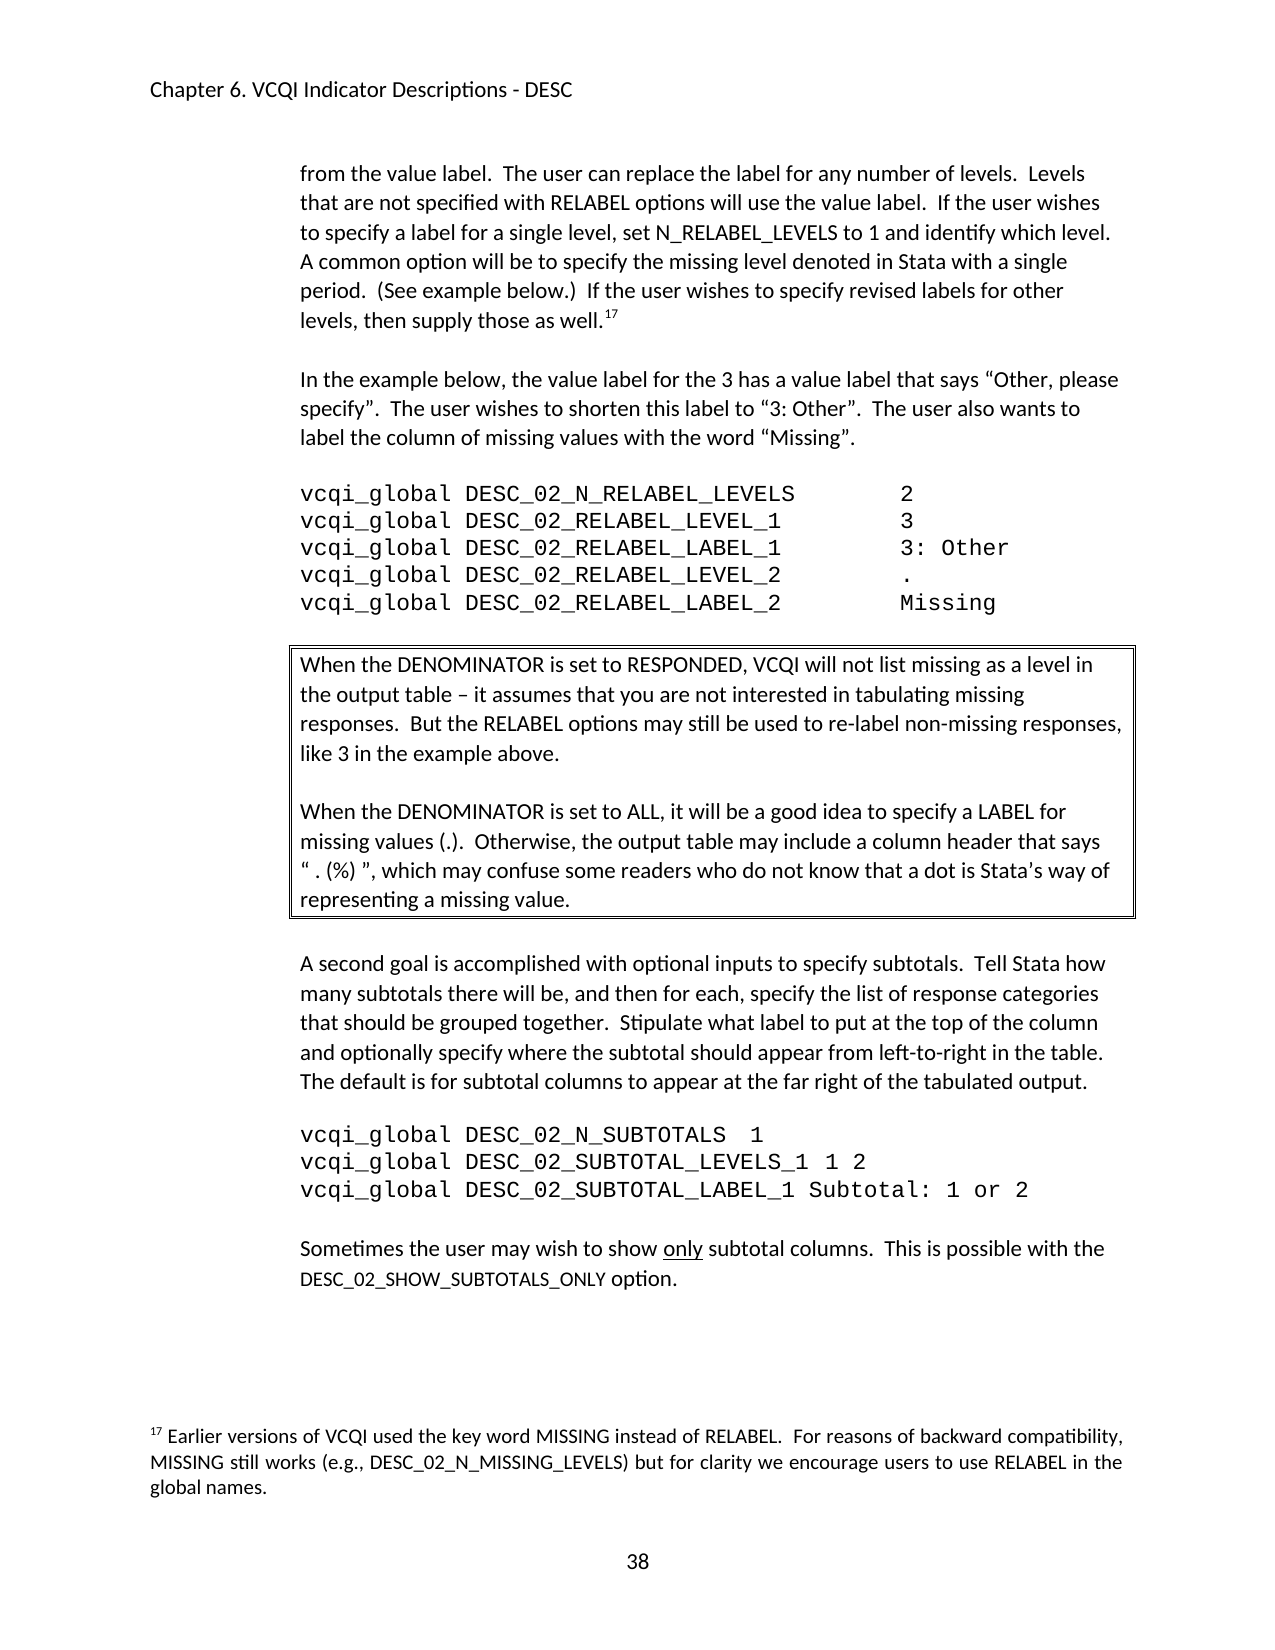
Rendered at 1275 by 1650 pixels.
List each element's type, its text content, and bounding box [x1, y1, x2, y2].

text vcqi_global DESC_02_RELABEL_LABEL_1 3: Other [300, 537, 1125, 562]
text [300, 159, 1125, 334]
text vcqi_global DESC_02_N_SUBTOTALS 1 [300, 1123, 1125, 1149]
text When the DENOMINATOR is set to ALL, it will be a good idea to specify a LABEL for missing values (.). Otherwise, the output table may include a column header that says “ . (%) ”, which may confuse some readers who do not know that a dot is Stata’s way of representing a missing value. [292, 792, 1133, 916]
text A second goal is accomplished with optional inputs to specify subtotals. Tell Stata how many subtotals there will be, and then for each, specify the list of response categories that should be grouped together. Stipulate what label to put at the top of the column and optionally specify where the subtotal should appear from left-to-right in the table. The default is for subtotal columns to appear at the far right of the tabulated output. [300, 949, 1125, 1095]
text vcqi_global DESC_02_RELABEL_LEVEL_1 3 [300, 509, 1125, 535]
text Sometimes the user may wish to show only subtotal columns. This is possible with the DESC_02_SHOW_SUBTOTALS_ONLY option. [300, 1234, 1125, 1292]
text vcqi_global DESC_02_SUBTOTAL_LABEL_1 Subtotal: 1 or 2 [300, 1178, 1125, 1204]
text vcqi_global DESC_02_SUBTOTAL_LEVELS_1 1 2 [300, 1151, 1125, 1177]
text vcqi_global DESC_02_N_RELABEL_LEVELS 2 [300, 482, 1125, 508]
text In the example below, the value label for the 3 has a value label that says “Other, please specify”. The user wishes to shorten this label to “3: Other”. The user also wants to label the column of missing values with the word “Missing”. [300, 365, 1125, 451]
text When the DENOMINATOR is set to RESPONDED, VCQI will not list missing as a level in the output table – it assumes that you are not interested in tabulating missing responses. But the RELABEL options may still be used to re-label non-missing responses, like 3 in the example above. [292, 649, 1133, 767]
text vcqi_global DESC_02_RELABEL_LABEL_2 Missing [300, 591, 1125, 617]
text vcqi_global DESC_02_RELABEL_LEVEL_2 . [300, 564, 1125, 590]
